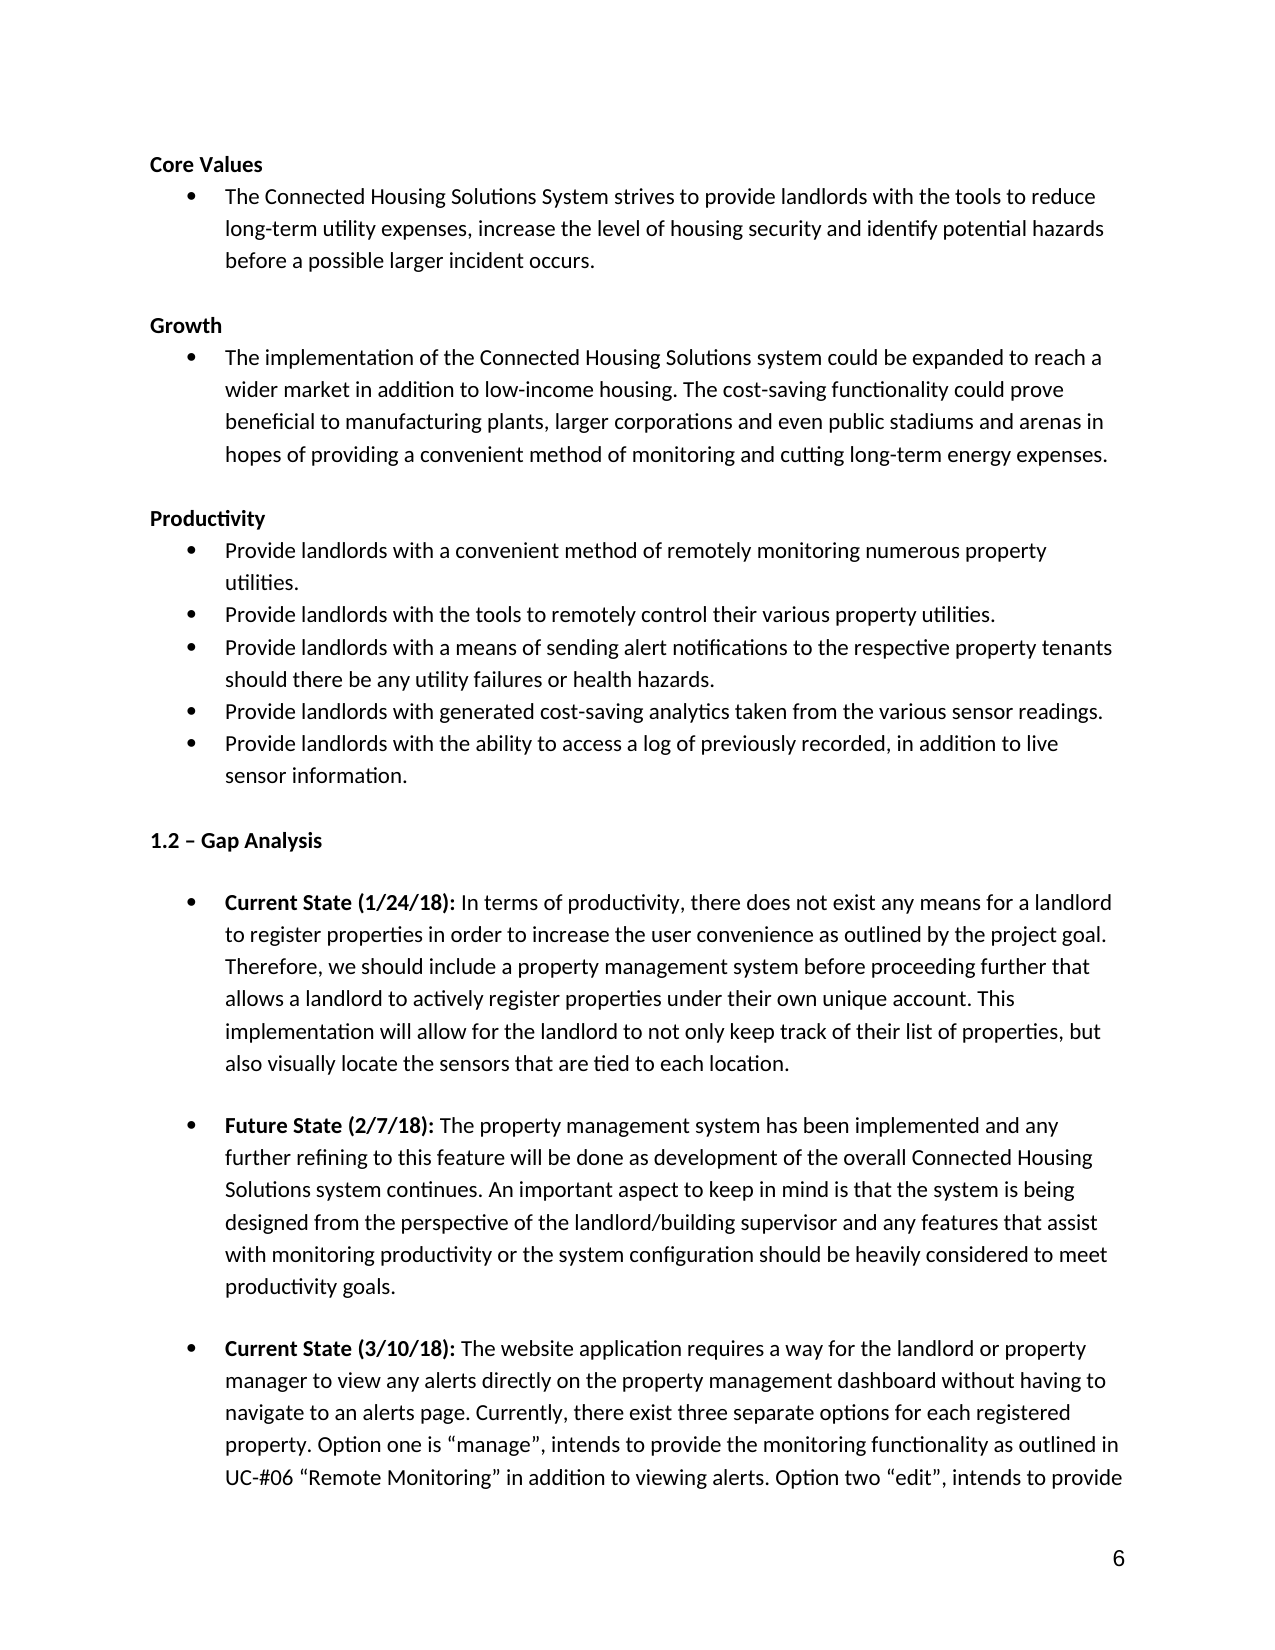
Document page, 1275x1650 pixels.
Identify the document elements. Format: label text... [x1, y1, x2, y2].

list Provide landlords with the ability to access a log of previously recorded, in addition to live sensor information. [187, 729, 1125, 789]
list Current State (1/24/18): In terms of productivity, there does not exist any means for a landlord to register properties in order to increase the user convenience as outlined by the project goal. Therefore, we should include a property management system before proceeding further that allows a landlord to actively register properties under their own unique account. This implementation will allow for the landlord to not only keep track of their list of properties, but also visually locate the sensors that are tied to each location. [187, 888, 1125, 1107]
list The implementation of the Connected Housing Solutions system could be expanded to reach a wider market in addition to low-income housing. The cost-saving functionality could prove beneficial to manufacturing plants, larger corporations and even public stadiums and arenas in hopes of providing a convenient method of monitoring and cutting long-term energy expenses. [187, 343, 1125, 468]
text 1.2 – Gap Analysis [150, 826, 1125, 884]
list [187, 1334, 1125, 1491]
text Core Values [150, 150, 1125, 178]
list Provide landlords with the tools to remotely control their various property utilities. [187, 601, 1125, 629]
list Provide landlords with a convenient method of remotely monitoring numerous property utilities. [187, 536, 1125, 596]
list Provide landlords with a means of sending alert notifications to the respective property tenants should there be any utility failures or health hazards. [187, 633, 1125, 693]
list The Connected Housing Solutions System strives to provide landlords with the tools to reduce long-term utility expenses, increase the level of housing security and identify potential hazards before a possible larger incident occurs. [187, 182, 1125, 274]
text Productivity [150, 504, 1125, 532]
list Future State (2/7/18): The property management system has been implemented and any further refining to this feature will be done as development of the overall Connected Housing Solutions system continues. An important aspect to keep in mind is that the system is being designed from the perspective of the landlord/building supervisor and any features that assist with monitoring productivity or the system configuration should be heavily considered to meet productivity goals. [187, 1111, 1125, 1330]
list Provide landlords with generated cost-saving analytics taken from the various sensor readings. [187, 697, 1125, 725]
text Growth [150, 311, 1125, 339]
